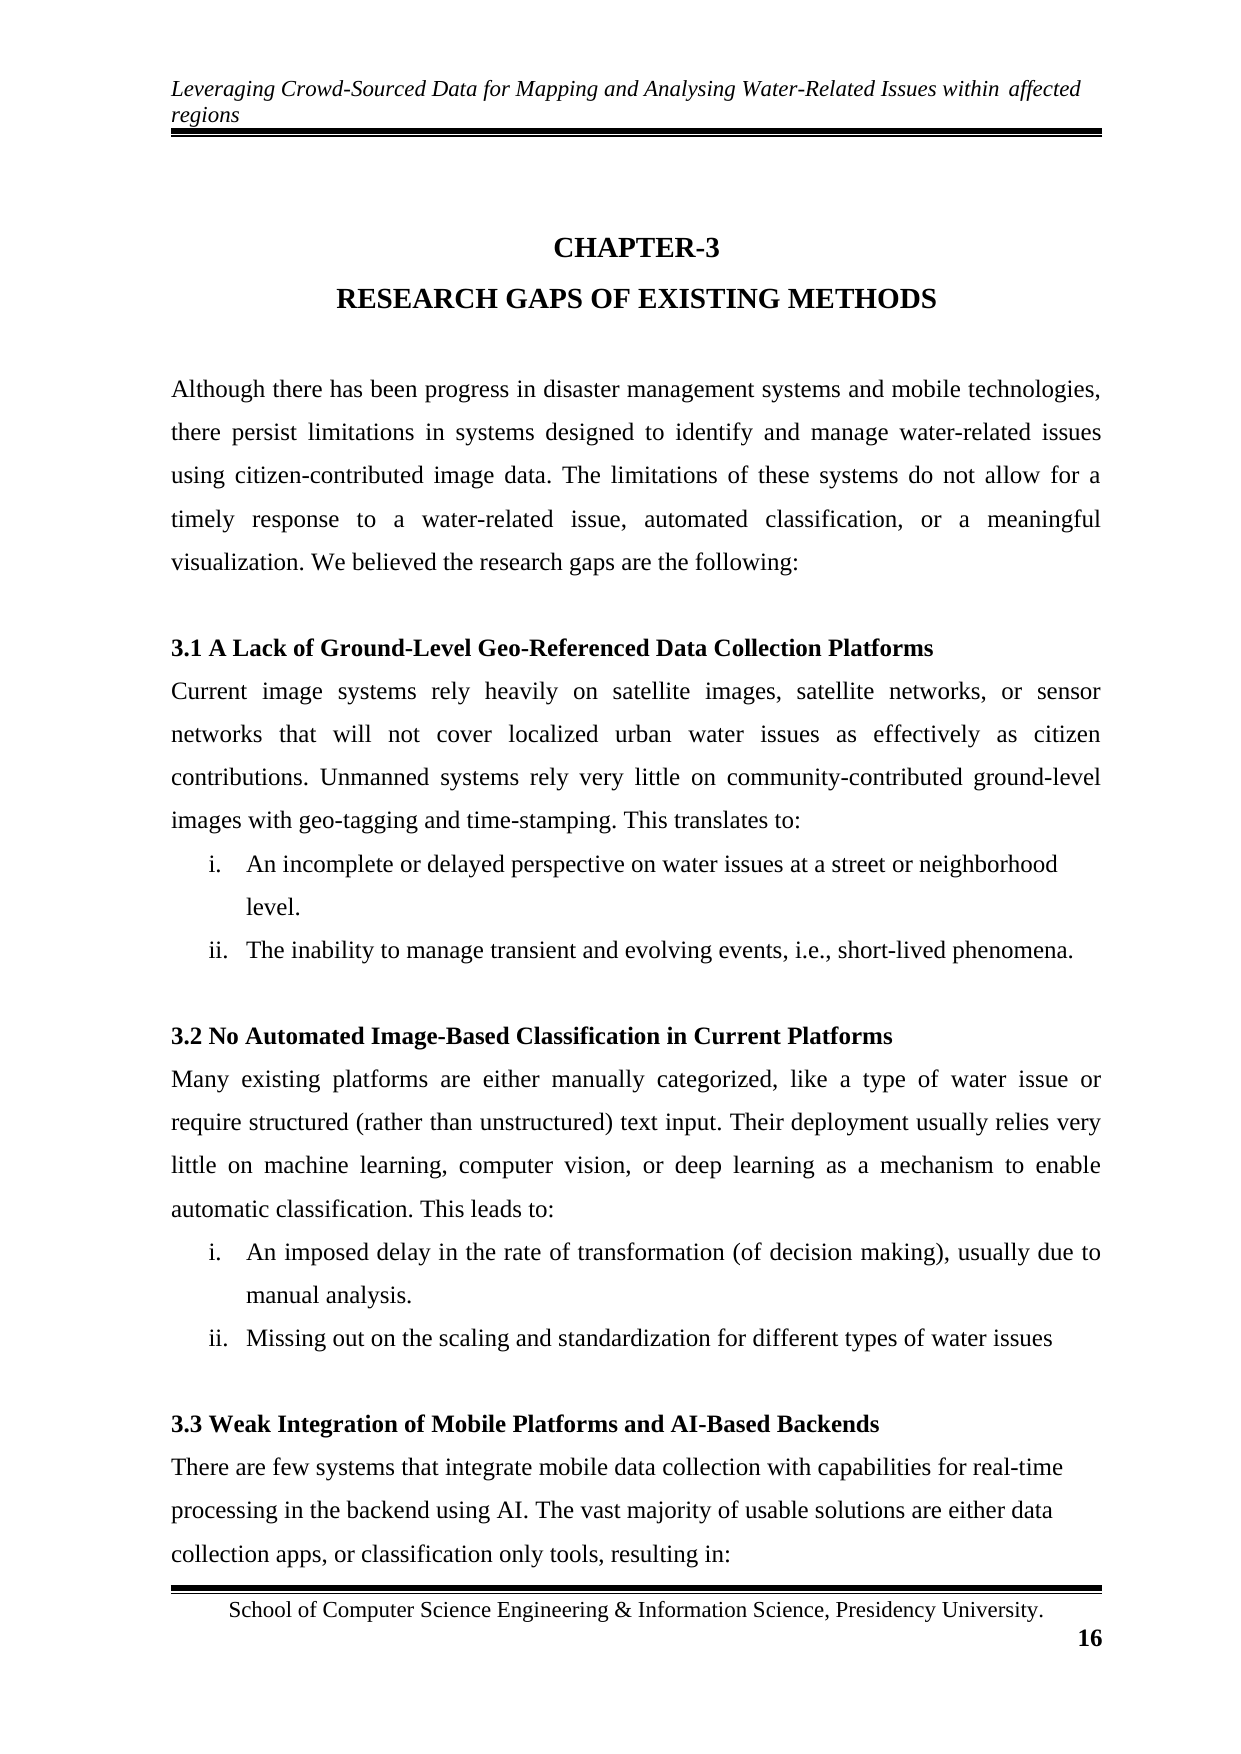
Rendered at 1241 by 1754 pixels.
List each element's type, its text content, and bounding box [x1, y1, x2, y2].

text CHAPTER-3 [171, 231, 1102, 264]
text Current image systems rely heavily on satellite images, satellite networks, or sensor networks that will not cover localized urban water issues as effectively as citizen contributions. Unmanned systems rely very little on community-contributed ground-level images with geo-tagging and time-stamping. This translates to: [171, 676, 1102, 834]
text Many existing platforms are either manually categorized, like a type of water issue or require structured (rather than unstructured) text input. Their deployment usually relies very little on machine learning, computer vision, or deep learning as a mechanism to enable automatic classification. This leads to: [171, 1064, 1102, 1222]
text RESEARCH GAPS OF EXISTING METHODS [171, 281, 1102, 314]
text 3.2 No Automated Image-Based Classification in Current Platforms [171, 1021, 1102, 1050]
text Although there has been progress in disaster management systems and mobile technologies, there persist limitations in systems designed to identify and manage water-related issues using citizen-contributed image data. The limitations of these systems do not allow for a timely response to a water-related issue, automated classification, or a meaningful visualization. We believed the research gaps are the following: [171, 374, 1102, 576]
text 3.1 A Lack of Ground-Level Geo-Referenced Data Collection Platforms [171, 633, 1102, 662]
list An imposed delay in the rate of transformation (of decision making), usually due to manual analysis. [208, 1237, 1102, 1309]
text There are few systems that integrate mobile data collection with capabilities for real-time processing in the backend using AI. The vast majority of usable solutions are either data collection apps, or classification only tools, resulting in: [171, 1452, 1102, 1567]
list An incomplete or delayed perspective on water issues at a street or neighborhood level. [208, 849, 1102, 921]
list The inability to manage transient and evolving events, i.e., short-lived phenomena. [208, 935, 1102, 964]
list Missing out on the scaling and standardization for different types of water issues [208, 1323, 1102, 1352]
text 3.3 Weak Integration of Mobile Platforms and AI-Based Backends [171, 1409, 1102, 1438]
